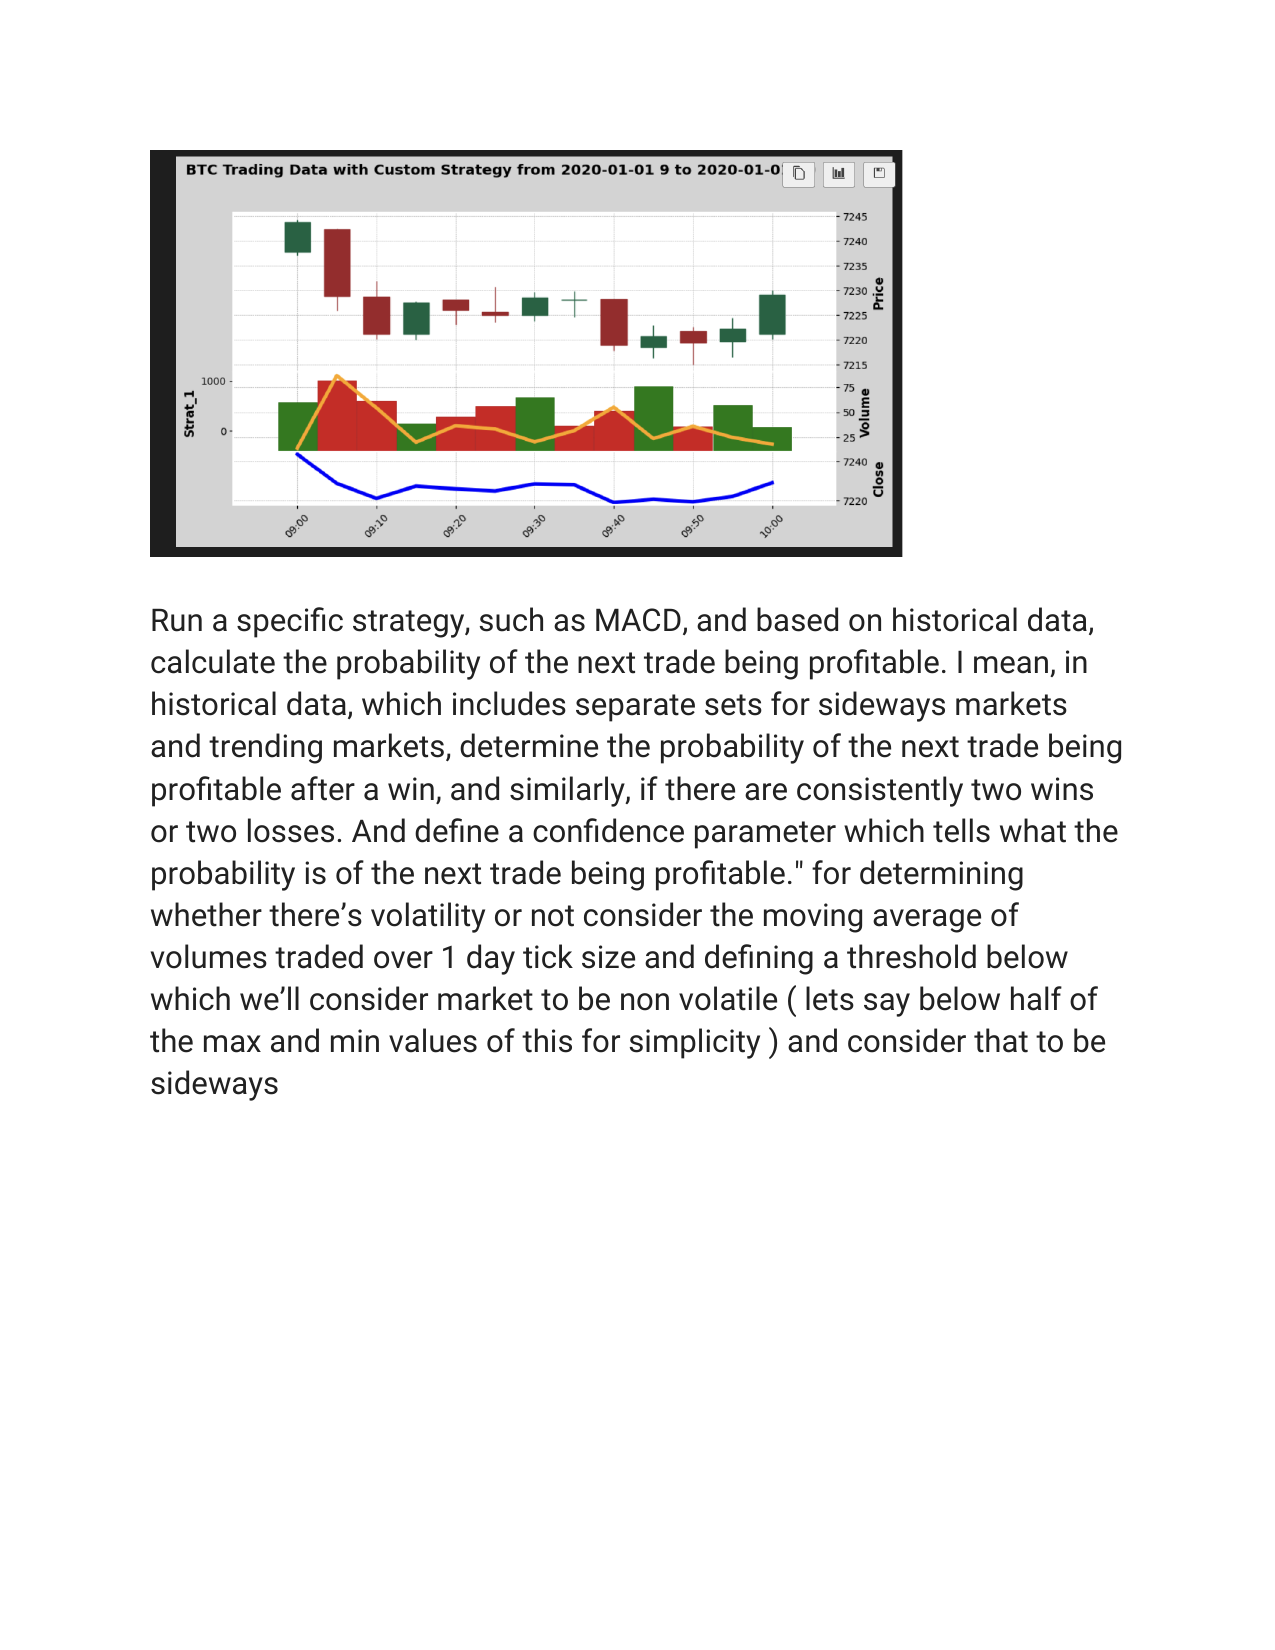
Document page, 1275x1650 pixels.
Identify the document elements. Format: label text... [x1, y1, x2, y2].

text Run a specific strategy, such as MACD, and based on historical data, calculate the probability of the next trade being profitable. I mean, in historical data, which includes separate sets for sideways markets and trending markets, determine the probability of the next trade being profitable after a win, and similarly, if there are consistently two wins or two losses. And define a confidence parameter which tells what the probability is of the next trade being profitable." for determining whether there’s volatility or not consider the moving average of volumes traded over 1 day tick size and defining a threshold below which we’ll consider market to be non volatile ( lets say below half of the max and min values of this for simplicity ) and consider that to be sideways [150, 603, 1125, 1102]
picture [150, 150, 903, 557]
